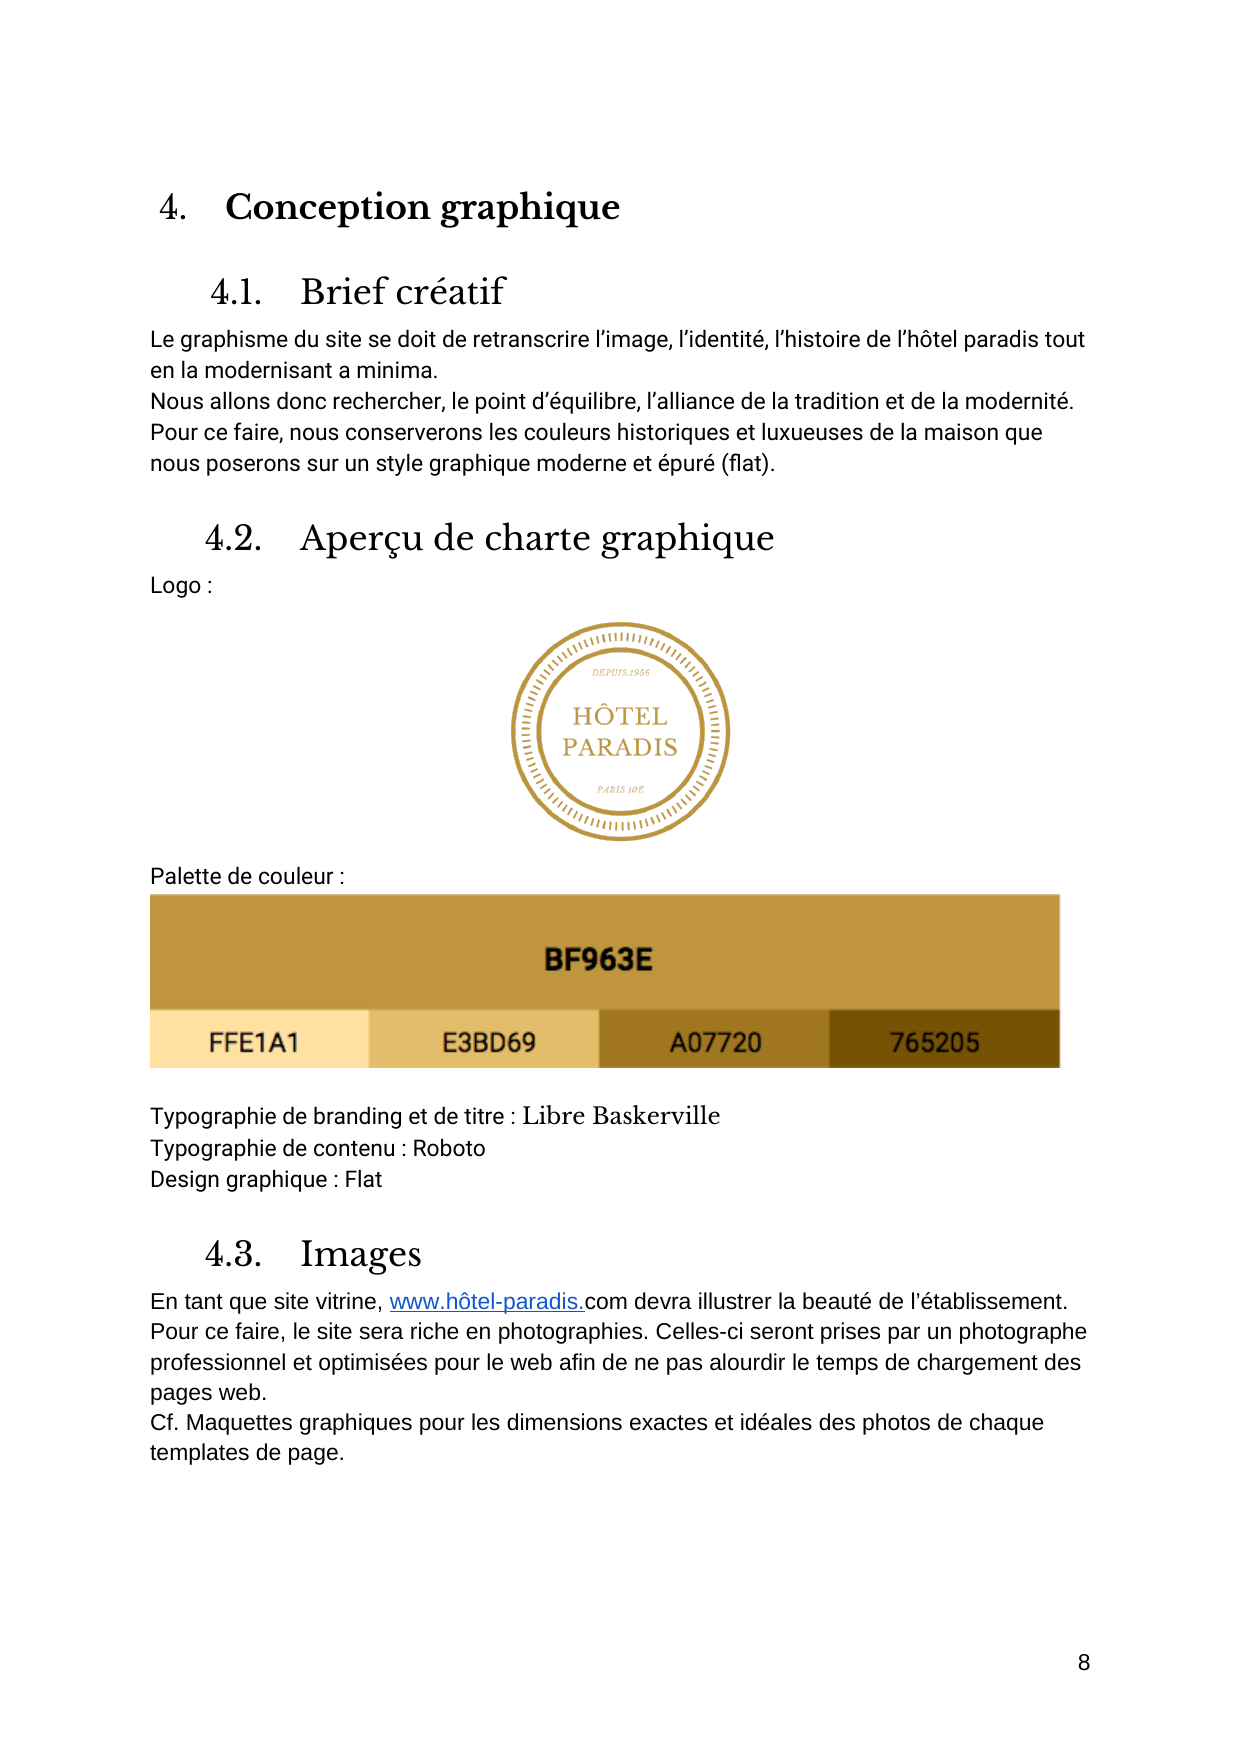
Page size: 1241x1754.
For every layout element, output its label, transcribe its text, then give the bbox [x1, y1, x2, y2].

text Design graphique : Flat [150, 1166, 1090, 1193]
text Typographie de contenu : Roboto [150, 1135, 1090, 1162]
text Palette de couleur : [150, 863, 1090, 890]
text Logo : [150, 572, 1090, 599]
subtitle Conception graphique [187, 187, 1090, 229]
text Le graphisme du site se doit de retranscrire l’image, l’identité, l’histoire de l’hôtel paradis tout en la modernisant a minima. [150, 326, 1090, 384]
text Typographie de branding et de titre : Libre Baskerville [150, 1102, 1090, 1131]
text En tant que site vitrine, www.hôtel-paradis.com devra illustrer la beauté de l’établissement. Pour ce faire, le site sera riche en photographies. Celles-ci seront prises par un photographe professionnel et optimisées pour le web afin de ne pas alourdir le temps de chargement des pages web. [150, 1288, 1090, 1405]
text Cf. Maquettes graphiques pour les dimensions exactes et idéales des photos de chaque templates de page. [150, 1409, 1090, 1466]
subtitle Brief créatif [262, 272, 1090, 314]
subtitle Images [262, 1234, 1090, 1276]
picture [491, 602, 749, 860]
text Pour ce faire, nous conserverons les couleurs historiques et luxueuses de la maison que nous poserons sur un style graphique moderne et épuré (flat). [150, 419, 1090, 477]
subtitle Aperçu de charte graphique [262, 518, 1090, 559]
picture [150, 894, 1063, 1068]
text Nous allons donc rechercher, le point d’équilibre, l’alliance de la tradition et de la modernité. [150, 388, 1090, 415]
